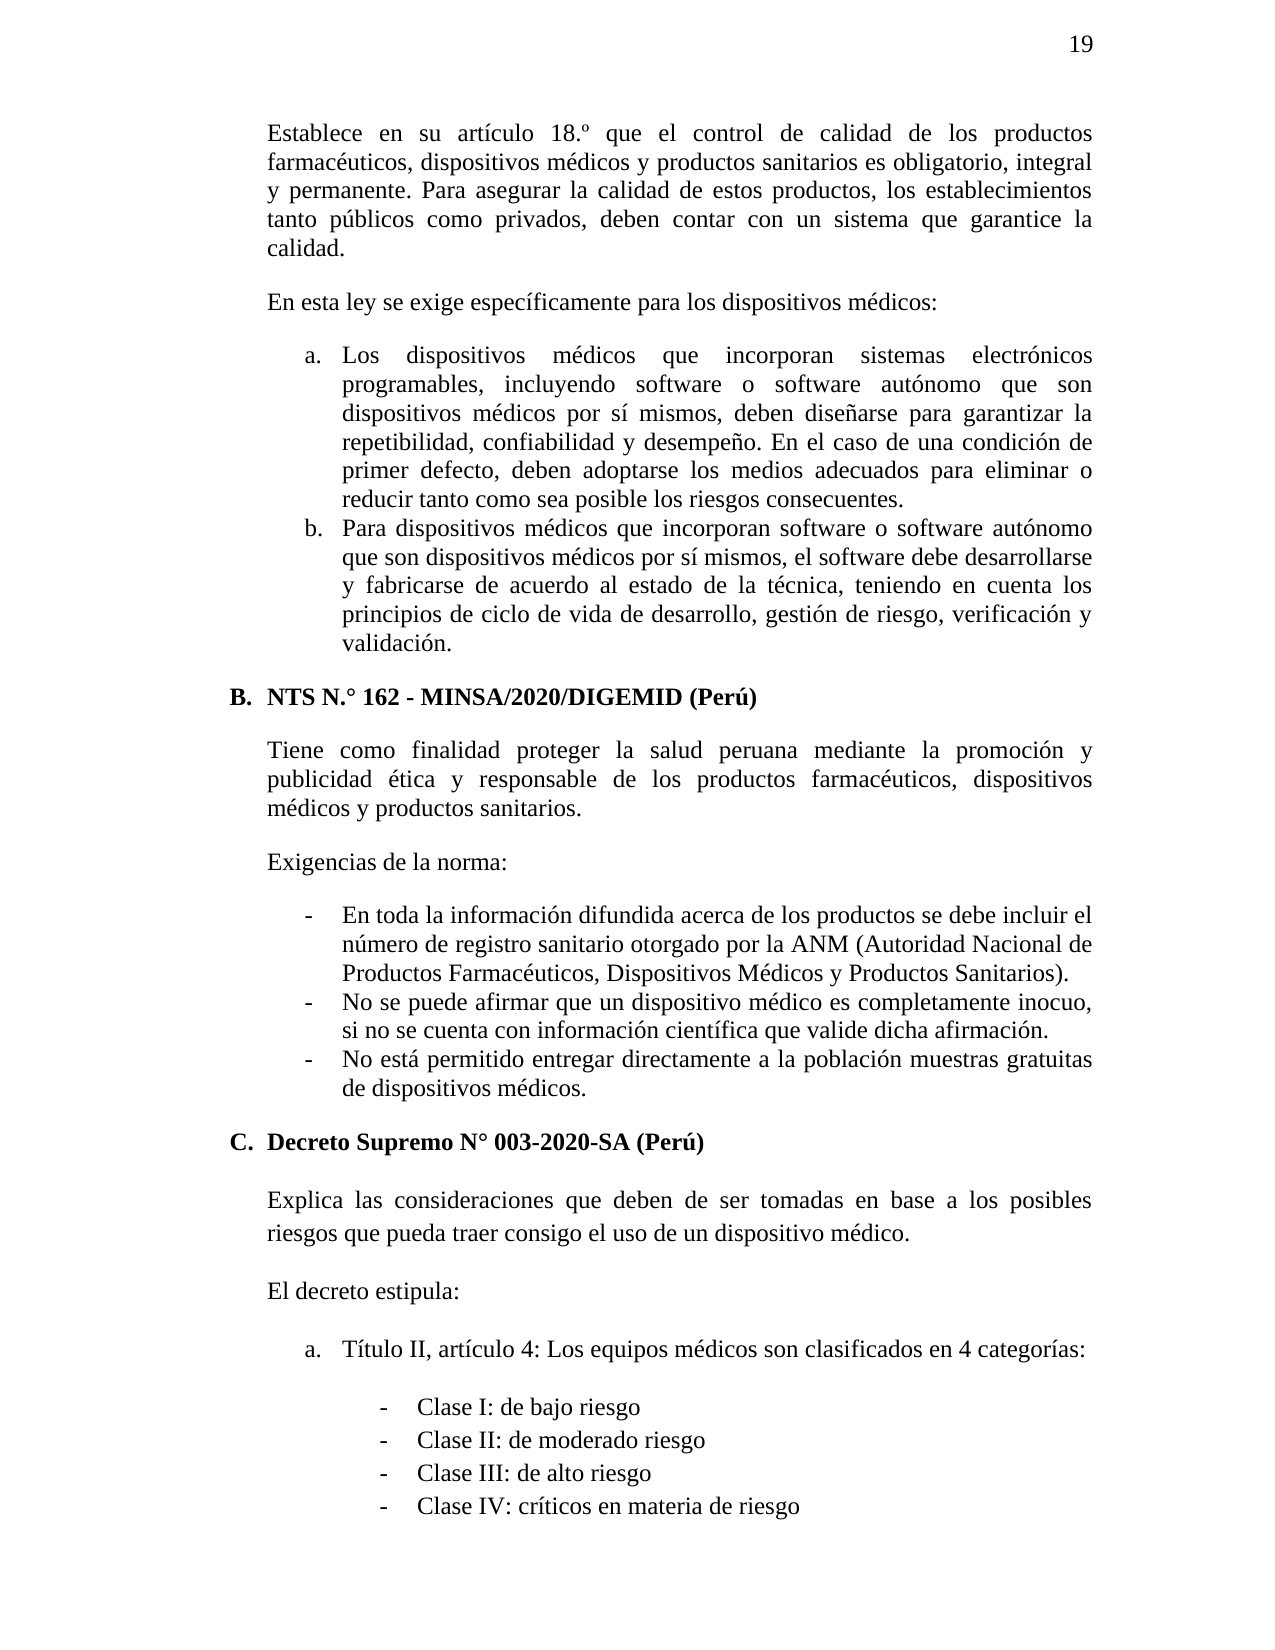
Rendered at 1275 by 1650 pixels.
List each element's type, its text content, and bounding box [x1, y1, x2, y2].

list Para dispositivos médicos que incorporan software o software autónomo que son dispositivos médicos por sí mismos, el software debe desarrollarse y fabricarse de acuerdo al estado de la técnica, teniendo en cuenta los principios de ciclo de vida de desarrollo, gestión de riesgo, verificación y validación. [304, 513, 1093, 657]
list En toda la información difundida acerca de los productos se debe incluir el número de registro sanitario otorgado por la ANM (Autoridad Nacional de Productos Farmacéuticos, Dispositivos Médicos y Productos Sanitarios). [304, 901, 1093, 987]
text El decreto estipula: [192, 1276, 1093, 1304]
text Explica las consideraciones que deben de ser tomadas en base a los posibles riesgos que pueda traer consigo el uso de un dispositivo médico. [267, 1185, 1093, 1247]
list Título II, artículo 4: Los equipos médicos son clasificados en 4 categorías: [304, 1334, 1093, 1363]
list Clase III: de alto riesgo [379, 1458, 1093, 1487]
text Establece en su artículo 18.º que el control de calidad de los productos farmacéuticos, dispositivos médicos y productos sanitarios es obligatorio, integral y permanente. Para asegurar la calidad de estos productos, los establecimientos tanto públicos como privados, deben contar con un sistema que garantice la calidad. [267, 118, 1093, 262]
list Clase IV: críticos en materia de riesgo [379, 1491, 1093, 1520]
list Decreto Supremo N° 003-2020-SA (Perú) [229, 1127, 1093, 1156]
text Exigencias de la norma: [192, 847, 1093, 876]
list Clase I: de bajo riesgo [379, 1392, 1093, 1421]
list No está permitido entregar directamente a la población muestras gratuitas de dispositivos médicos. [304, 1044, 1093, 1102]
list Clase II: de moderado riesgo [379, 1425, 1093, 1454]
text Tiene como finalidad proteger la salud peruana mediante la promoción y publicidad ética y responsable de los productos farmacéuticos, dispositivos médicos y productos sanitarios. [267, 736, 1093, 822]
list Los dispositivos médicos que incorporan sistemas electrónicos programables, incluyendo software o software autónomo que son dispositivos médicos por sí mismos, deben diseñarse para garantizar la repetibilidad, confiabilidad y desempeño. En el caso de una condición de primer defecto, deben adoptarse los medios adecuados para eliminar o reducir tanto como sea posible los riesgos consecuentes. [304, 341, 1093, 513]
list No se puede afirmar que un dispositivo médico es completamente inocuo, si no se cuenta con información científica que valide dicha afirmación. [304, 987, 1093, 1044]
text En esta ley se exige específicamente para los dispositivos médicos: [267, 287, 1093, 316]
list NTS N.° 162 - MINSA/2020/DIGEMID (Perú) [229, 682, 1093, 711]
